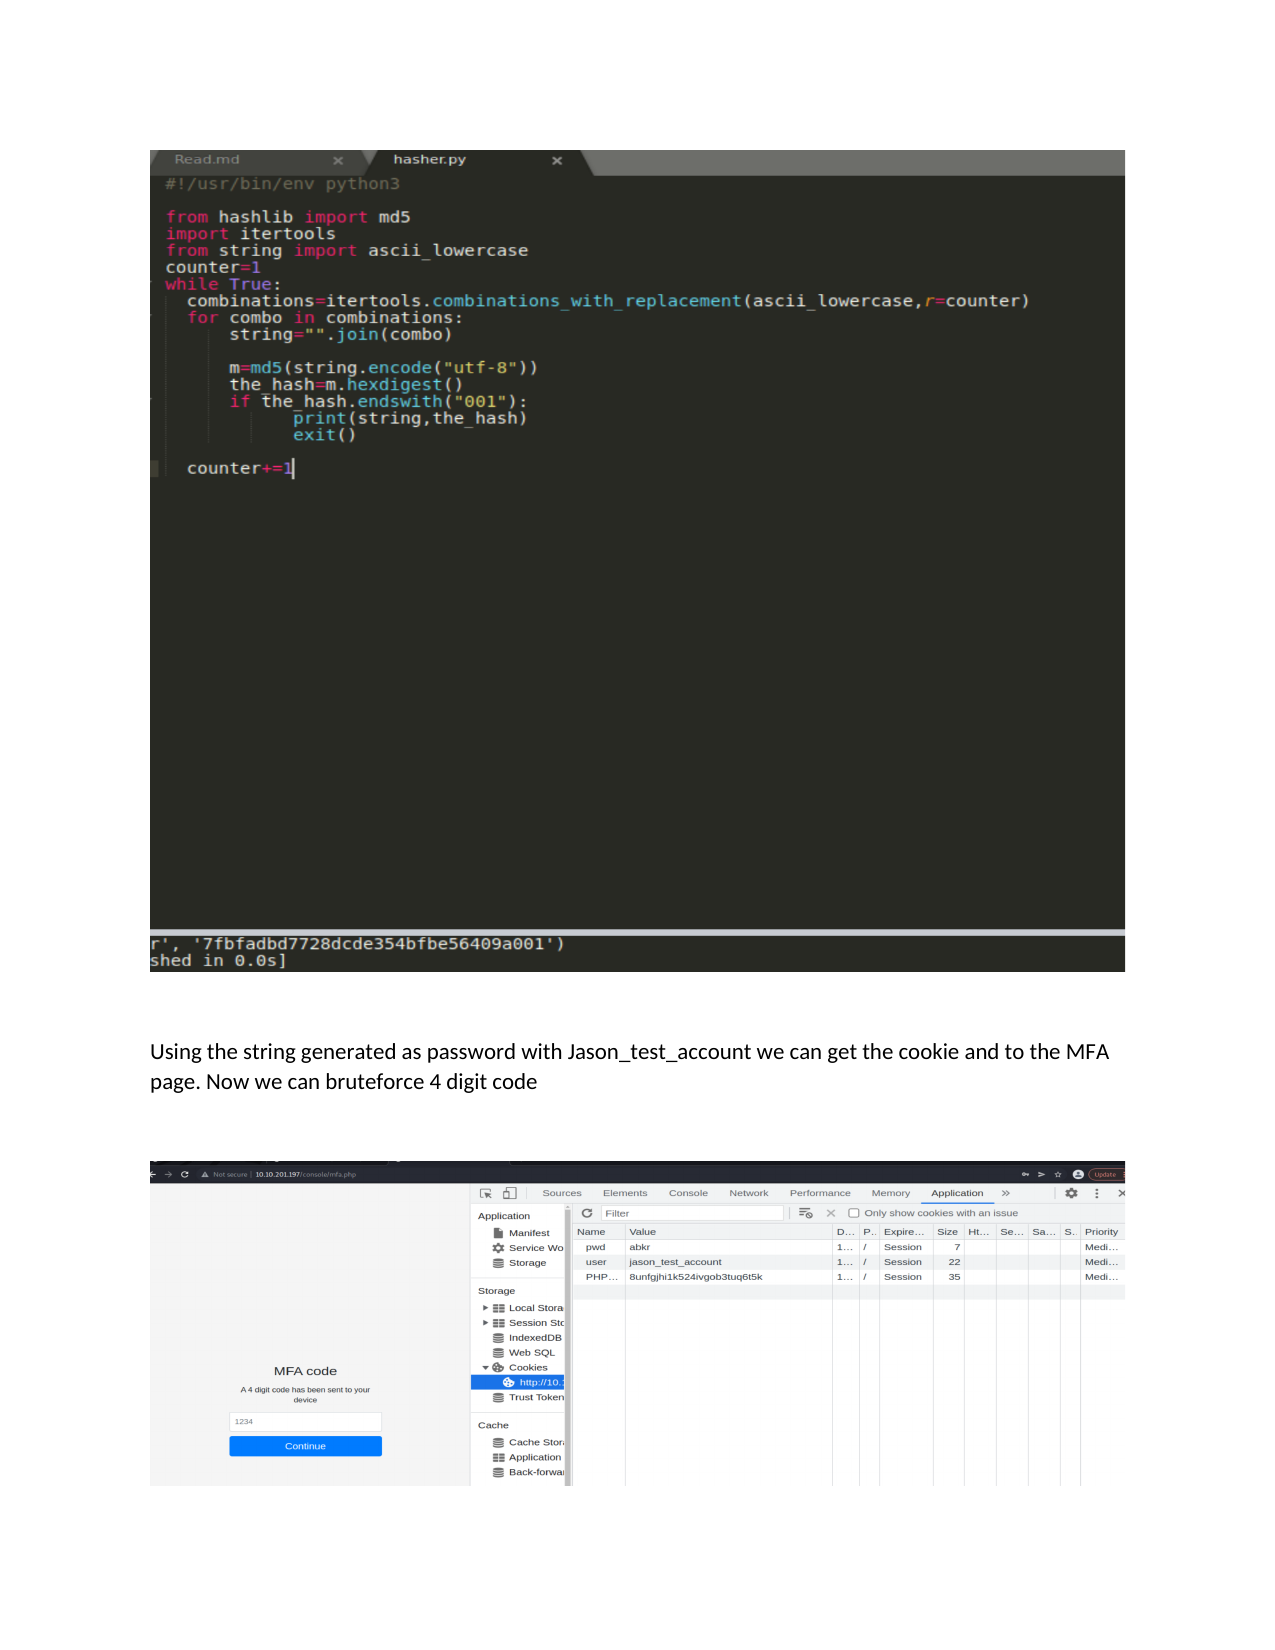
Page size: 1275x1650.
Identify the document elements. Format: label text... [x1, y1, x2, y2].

picture [150, 1161, 1125, 1486]
picture [150, 150, 1125, 972]
text Using the string generated as password with Jason_test_account we can get the cookie and to the MFA page. Now we can bruteforce 4 digit code [150, 1037, 1125, 1095]
